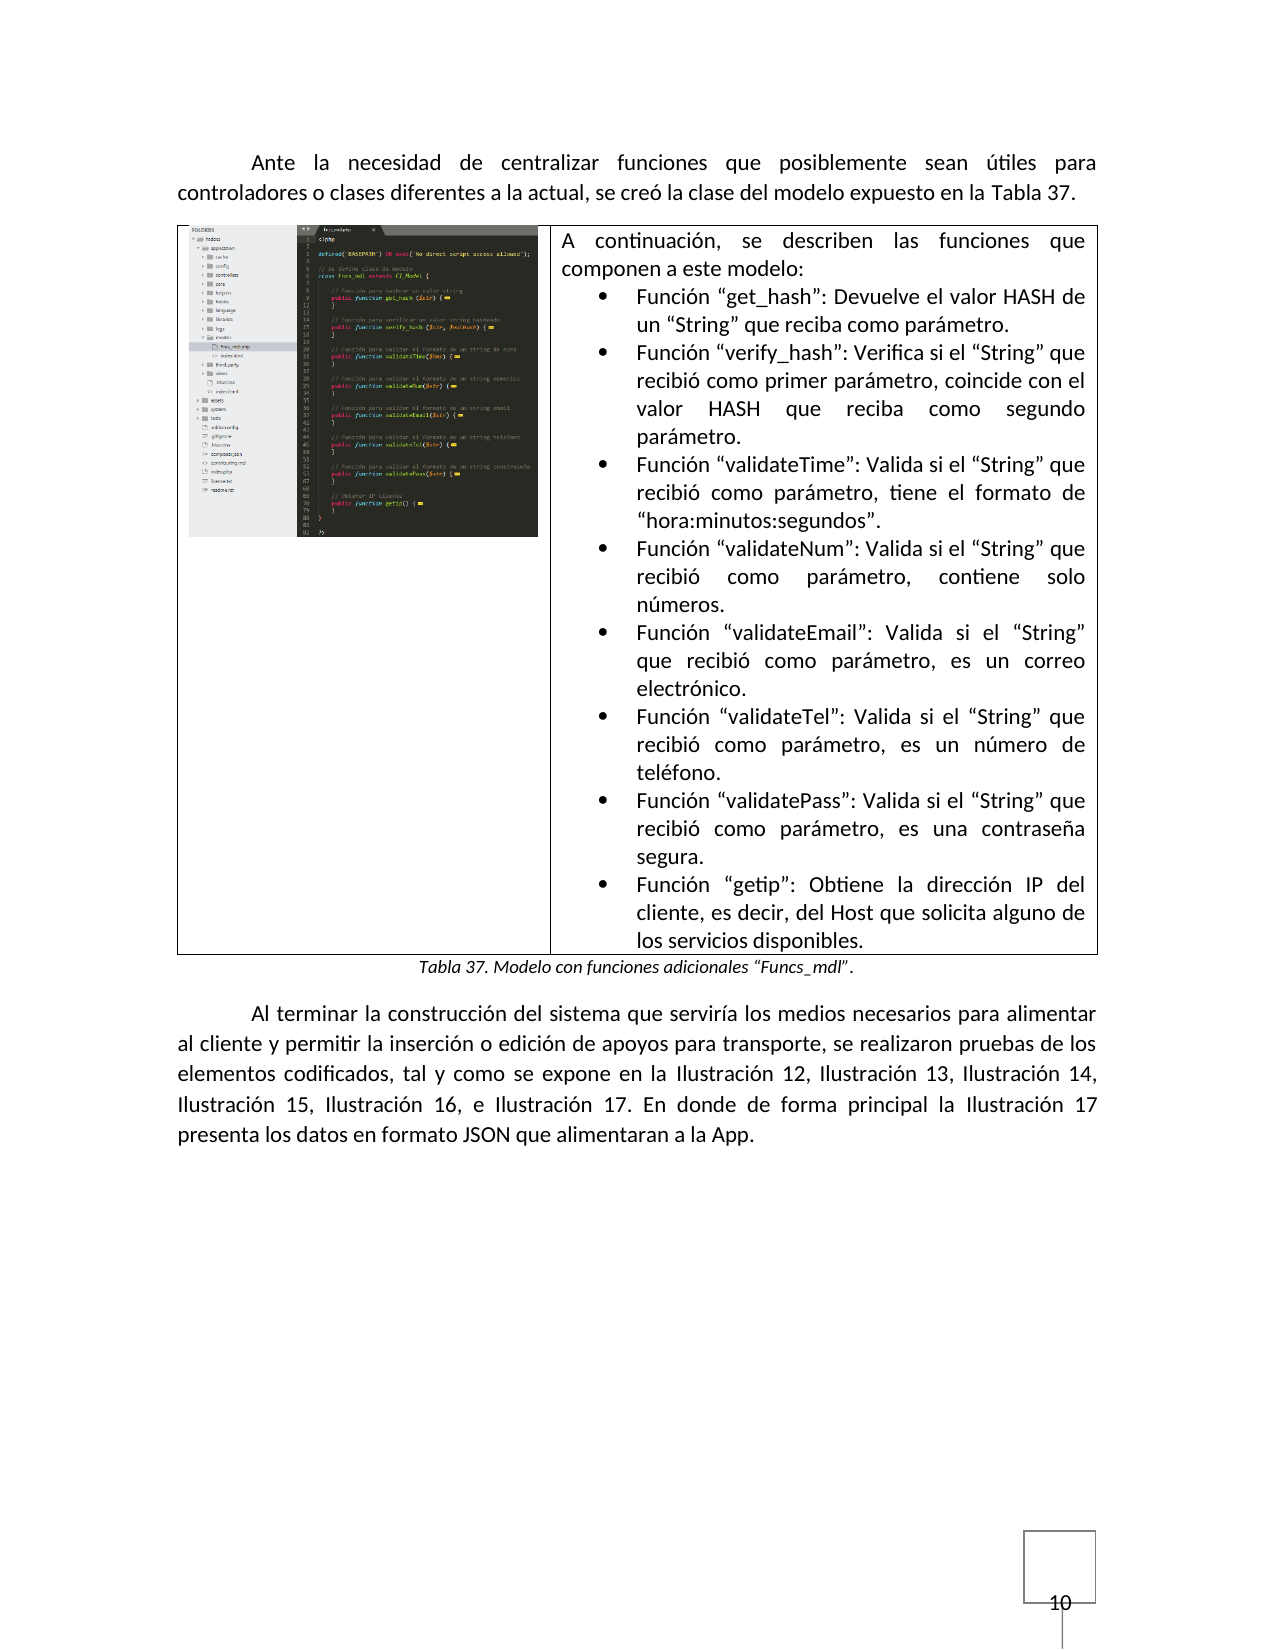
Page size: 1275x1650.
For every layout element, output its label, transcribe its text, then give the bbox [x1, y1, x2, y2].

table_header A continuación, se describen las funciones que componen a este modelo: Función “get_hash”: Devuelve el valor HASH de un “String” que reciba como parámetro. Función “verify_hash”: Verifica si el “String” que recibió como primer parámetro, coincide con el valor HASH que reciba como segundo parámetro. Función “validateTime”: Valida si el “String” que recibió como parámetro, tiene el formato de “hora:minutos:segundos”. Función “validateNum”: Valida si el “String” que recibió como parámetro, contiene solo números. Función “validateEmail”: Valida si el “String” que recibió como parámetro, es un correo electrónico. Función “validateTel”: Valida si el “String” que recibió como parámetro, es un número de teléfono. Función “validatePass”: Valida si el “String” que recibió como parámetro, es una contraseña segura. Función “getip”: Obtiene la dirección IP del cliente, es decir, del Host que solicita alguno de los servicios disponibles. [551, 226, 1097, 954]
text Al terminar la construcción del sistema que serviría los medios necesarios para alimentar al cliente y permitir la inserción o edición de apoyos para transporte, se realizaron pruebas de los elementos codificados, tal y como se expone en la Ilustración 12, Ilustración 13, Ilustración 14, Ilustración 15, Ilustración 16, e Ilustración 17. En donde de forma principal la Ilustración 17 presenta los datos en formato JSON que alimentaran a la App. [177, 999, 1098, 1148]
text Ante la necesidad de centralizar funciones que posiblemente sean útiles para controladores o clases diferentes a la actual, se creó la clase del modelo expuesto en la Tabla 37. [177, 148, 1098, 206]
picture [188, 225, 538, 537]
table_header [178, 226, 550, 954]
text Tabla 37. Modelo con funciones adicionales “Funcs_mdl”. [177, 955, 1098, 978]
